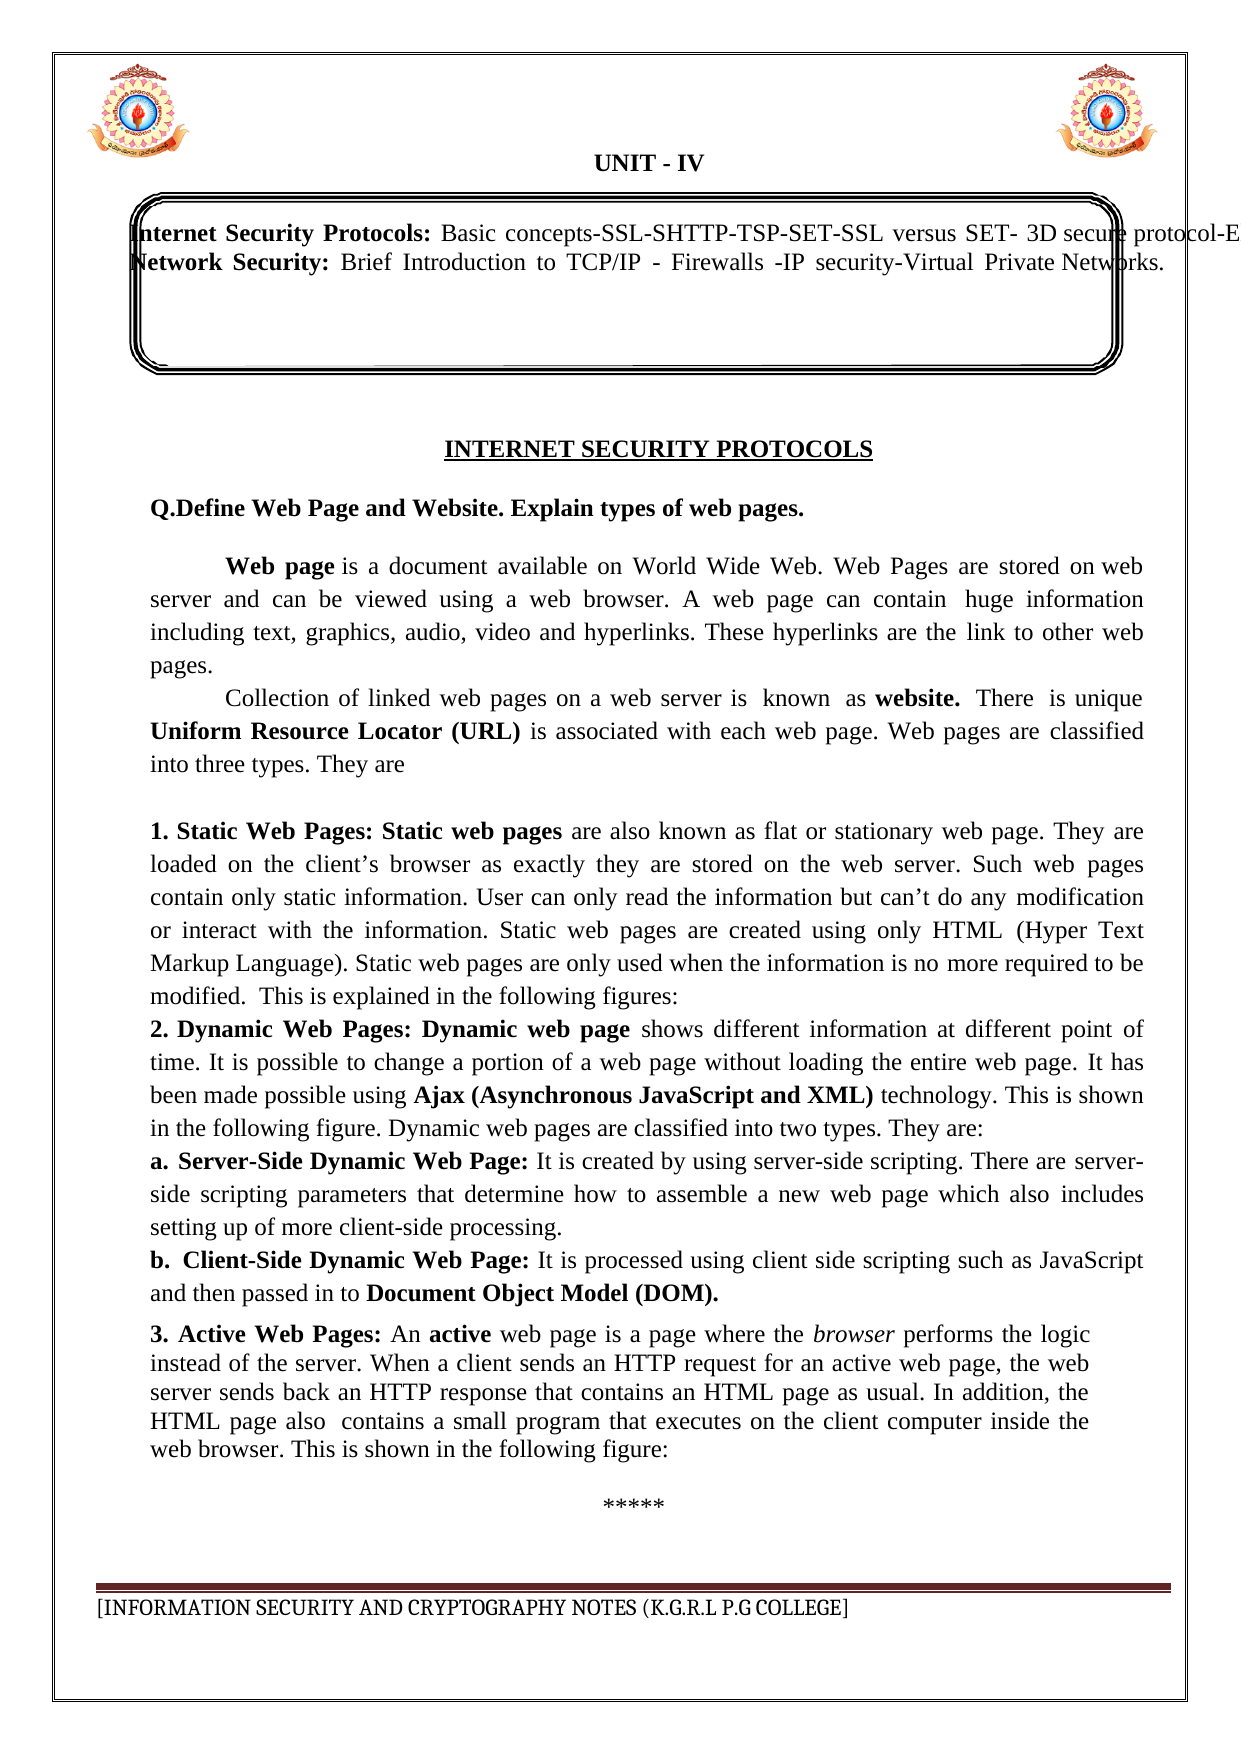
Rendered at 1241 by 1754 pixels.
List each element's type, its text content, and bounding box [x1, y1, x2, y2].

list Dynamic Web Pages: Dynamic web page shows different information at different point of time. It is possible to change a portion of a web page without loading the entire web page. It has been made possible using Ajax (Asynchronous JavaScript and XML) technology. This is shown in the following figure. Dynamic web pages are classified into two types. They are: [150, 1014, 1144, 1142]
text ***** [96, 1492, 1171, 1521]
list Client-Side Dynamic Web Page: It is processed using client side scripting such as JavaScript and then passed in to Document Object Model (DOM). [150, 1246, 1144, 1307]
list Server-Side Dynamic Web Page: It is created by using server-side scripting. There are server-side scripting parameters that determine how to assemble a new web page which also includes setting up of more client-side processing. [150, 1146, 1144, 1241]
subtitle Q.Define Web Page and Website. Explain types of web pages. [150, 493, 1171, 521]
picture [1042, 62, 1172, 156]
text Web page is a document available on World Wide Web. Web Pages are stored on web server and can be viewed using a web browser. A web page can contain huge information including text, graphics, audio, video and hyperlinks. These hyperlinks are the link to other web pages. [150, 551, 1144, 679]
text Collection of linked web pages on a web server is known as website. There is unique Uniform Resource Locator (URL) is associated with each web page. Web pages are classified into three types. They are [150, 683, 1144, 778]
subtitle INTERNET SECURITY PROTOCOLS [444, 434, 1171, 463]
list UNIT - IV [148, 148, 1092, 177]
list Active Web Pages: An active web page is a page where the browser performs the logic instead of the server. When a client sends an HTTP request for an active web page, the web server sends back an HTTP response that contains an HTML page as usual. In addition, the HTML page also contains a small program that executes on the client computer inside the web browser. This is shown in the following figure: [150, 1319, 1091, 1463]
picture [73, 62, 204, 156]
list Static Web Pages: Static web pages are also known as flat or stationary web page. They are loaded on the client’s browser as exactly they are stored on the web server. Such web pages contain only static information. User can only read the information but can’t do any modification or interact with the information. Static web pages are created using only HTML (Hyper Text Markup Language). Static web pages are only used when the information is no more required to be modified. This is explained in the following figures: [150, 816, 1144, 1010]
